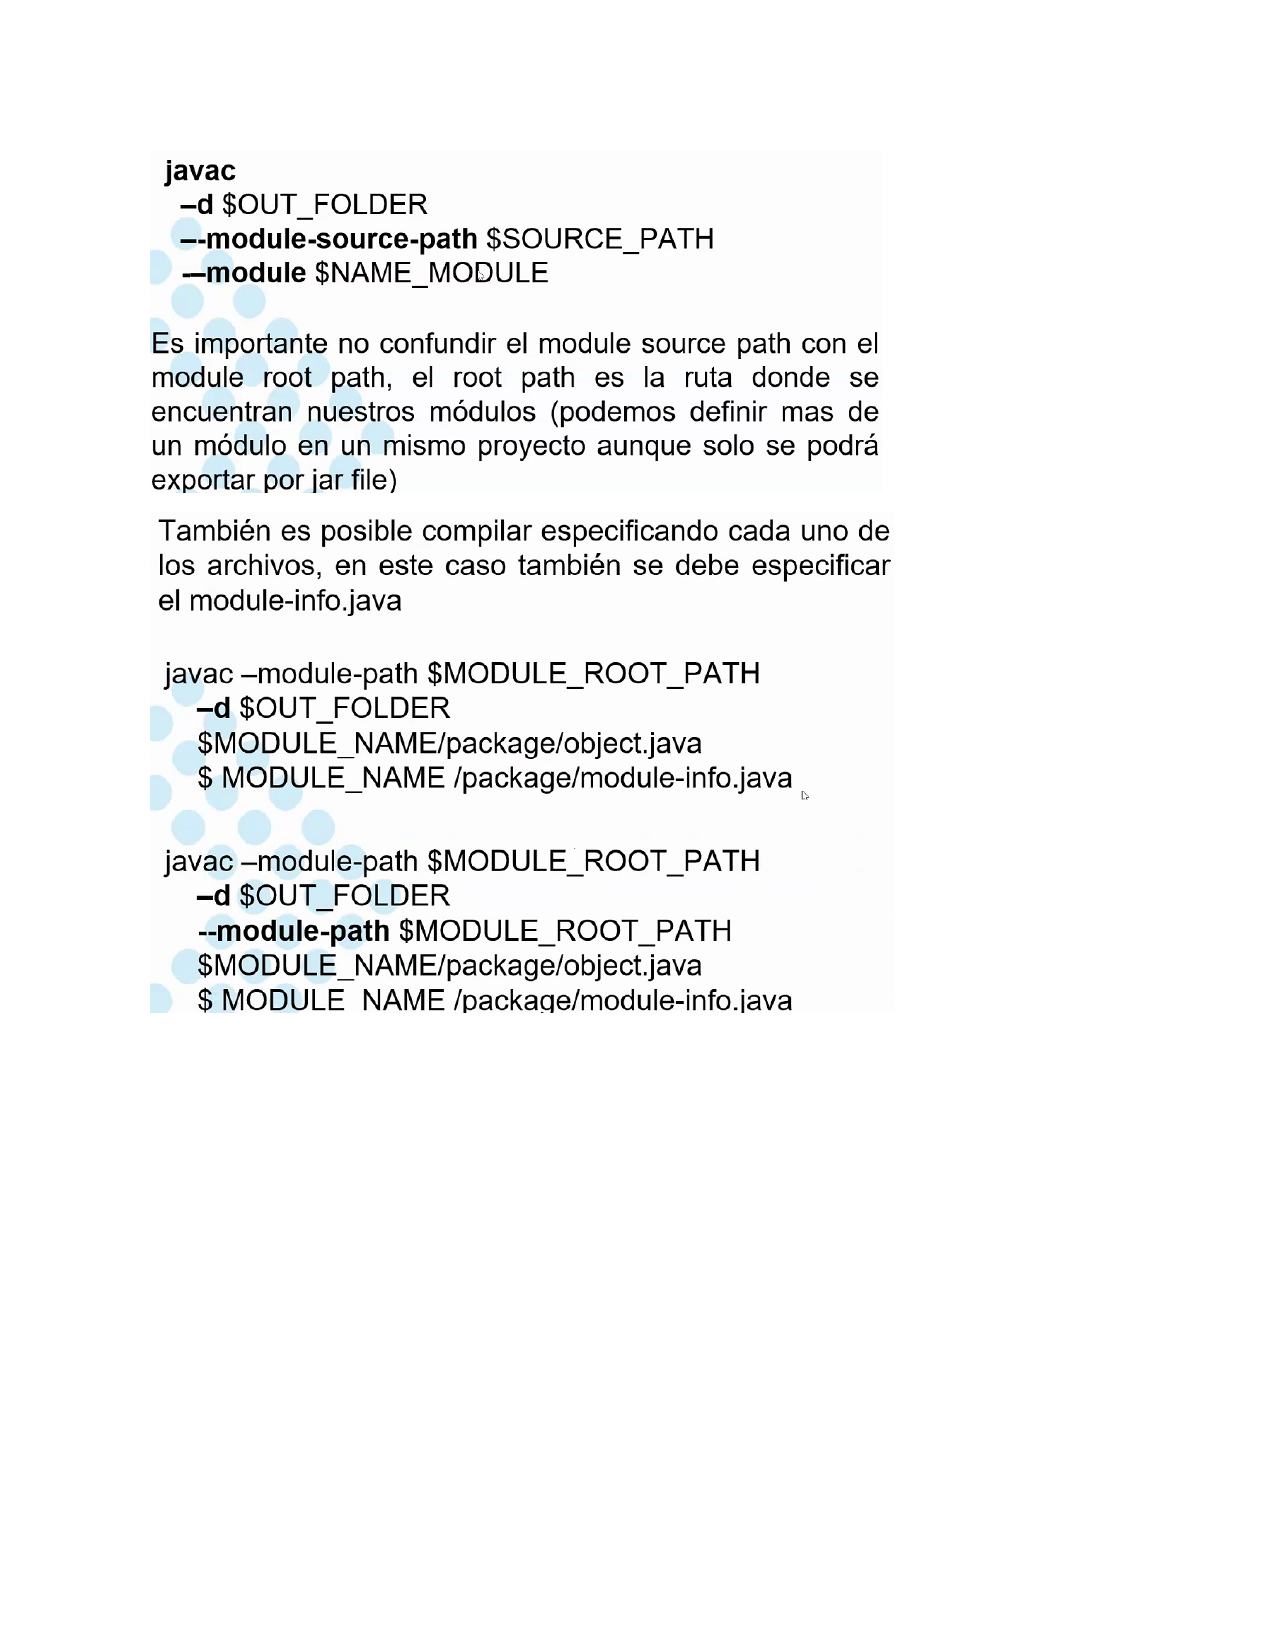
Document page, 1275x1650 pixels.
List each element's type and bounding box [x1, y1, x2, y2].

picture [150, 511, 896, 1013]
picture [150, 150, 883, 493]
